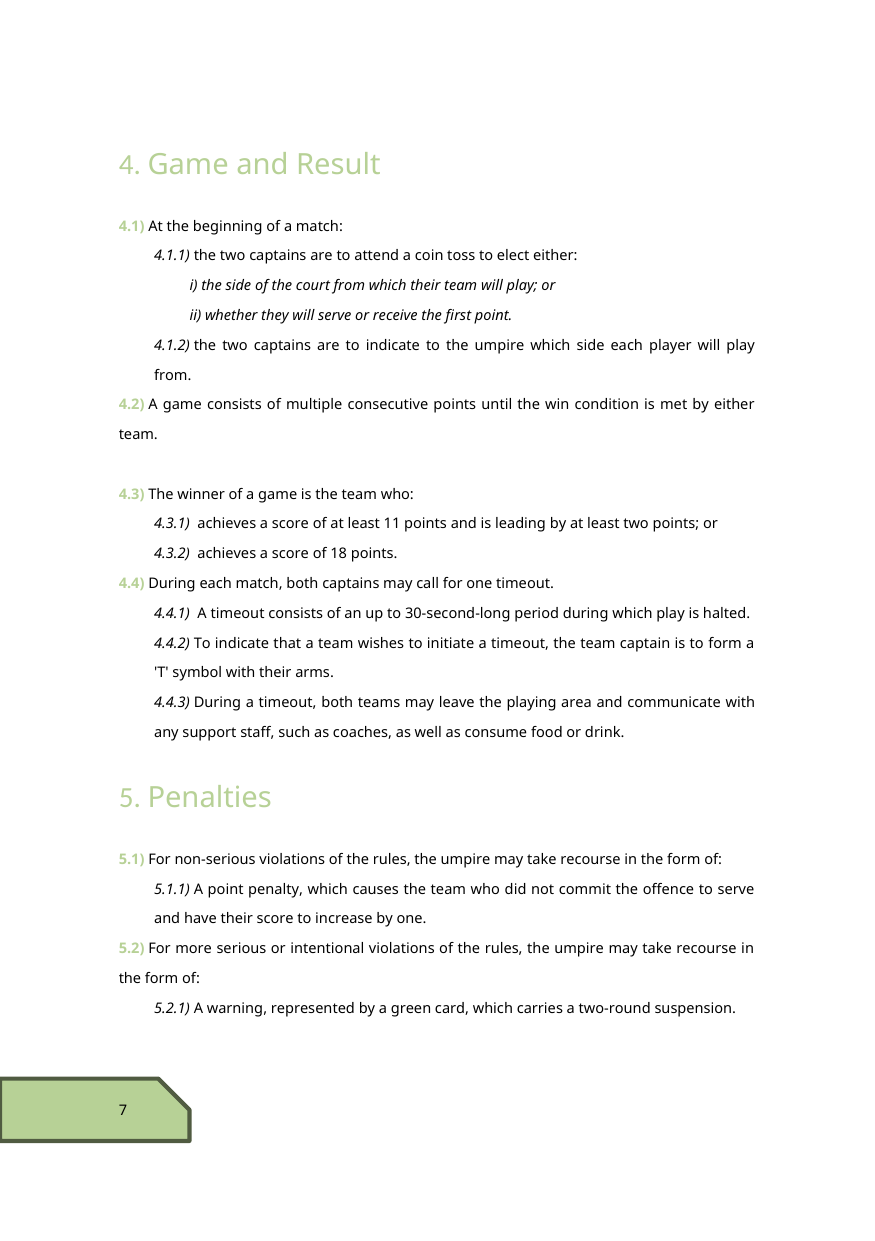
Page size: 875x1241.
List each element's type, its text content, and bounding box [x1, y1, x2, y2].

text At the beginning of a match: [118, 215, 756, 235]
text A point penalty, which causes the team who did not commit the offence to serve and have their score to increase by one. [154, 878, 756, 928]
text During each match, both captains may call for one timeout. [118, 573, 756, 593]
text the two captains are to attend a coin toss to elect either: [154, 245, 756, 265]
text whether they will serve or receive the first point. [189, 305, 756, 325]
text For non-serious violations of the rules, the umpire may take recourse in the form of: [118, 849, 756, 868]
text A warning, represented by a green card, which carries a two-round suspension. [154, 998, 756, 1017]
text During a timeout, both teams may leave the playing area and communicate with any support staff, such as coaches, as well as consume food or drink. [154, 692, 756, 742]
text the two captains are to indicate to the umpire which side each player will play from. [154, 334, 756, 384]
text achieves a score of at least 11 points and is leading by at least two points; or [154, 513, 756, 533]
text A game consists of multiple consecutive points until the win condition is met by either team. [118, 394, 756, 444]
text the side of the court from which their team will play; or [189, 275, 756, 295]
subtitle Game and Result [118, 143, 756, 183]
text achieves a score of 18 points. [154, 543, 756, 563]
text A timeout consists of an up to 30-second-long period during which play is halted. [154, 603, 756, 623]
text The winner of a game is the team who: [118, 483, 756, 503]
text To indicate that a team wishes to initiate a timeout, the team captain is to form a 'T' symbol with their arms. [154, 632, 756, 682]
subtitle Penalties [118, 777, 756, 816]
text For more serious or intentional violations of the rules, the umpire may take recourse in the form of: [118, 938, 756, 988]
